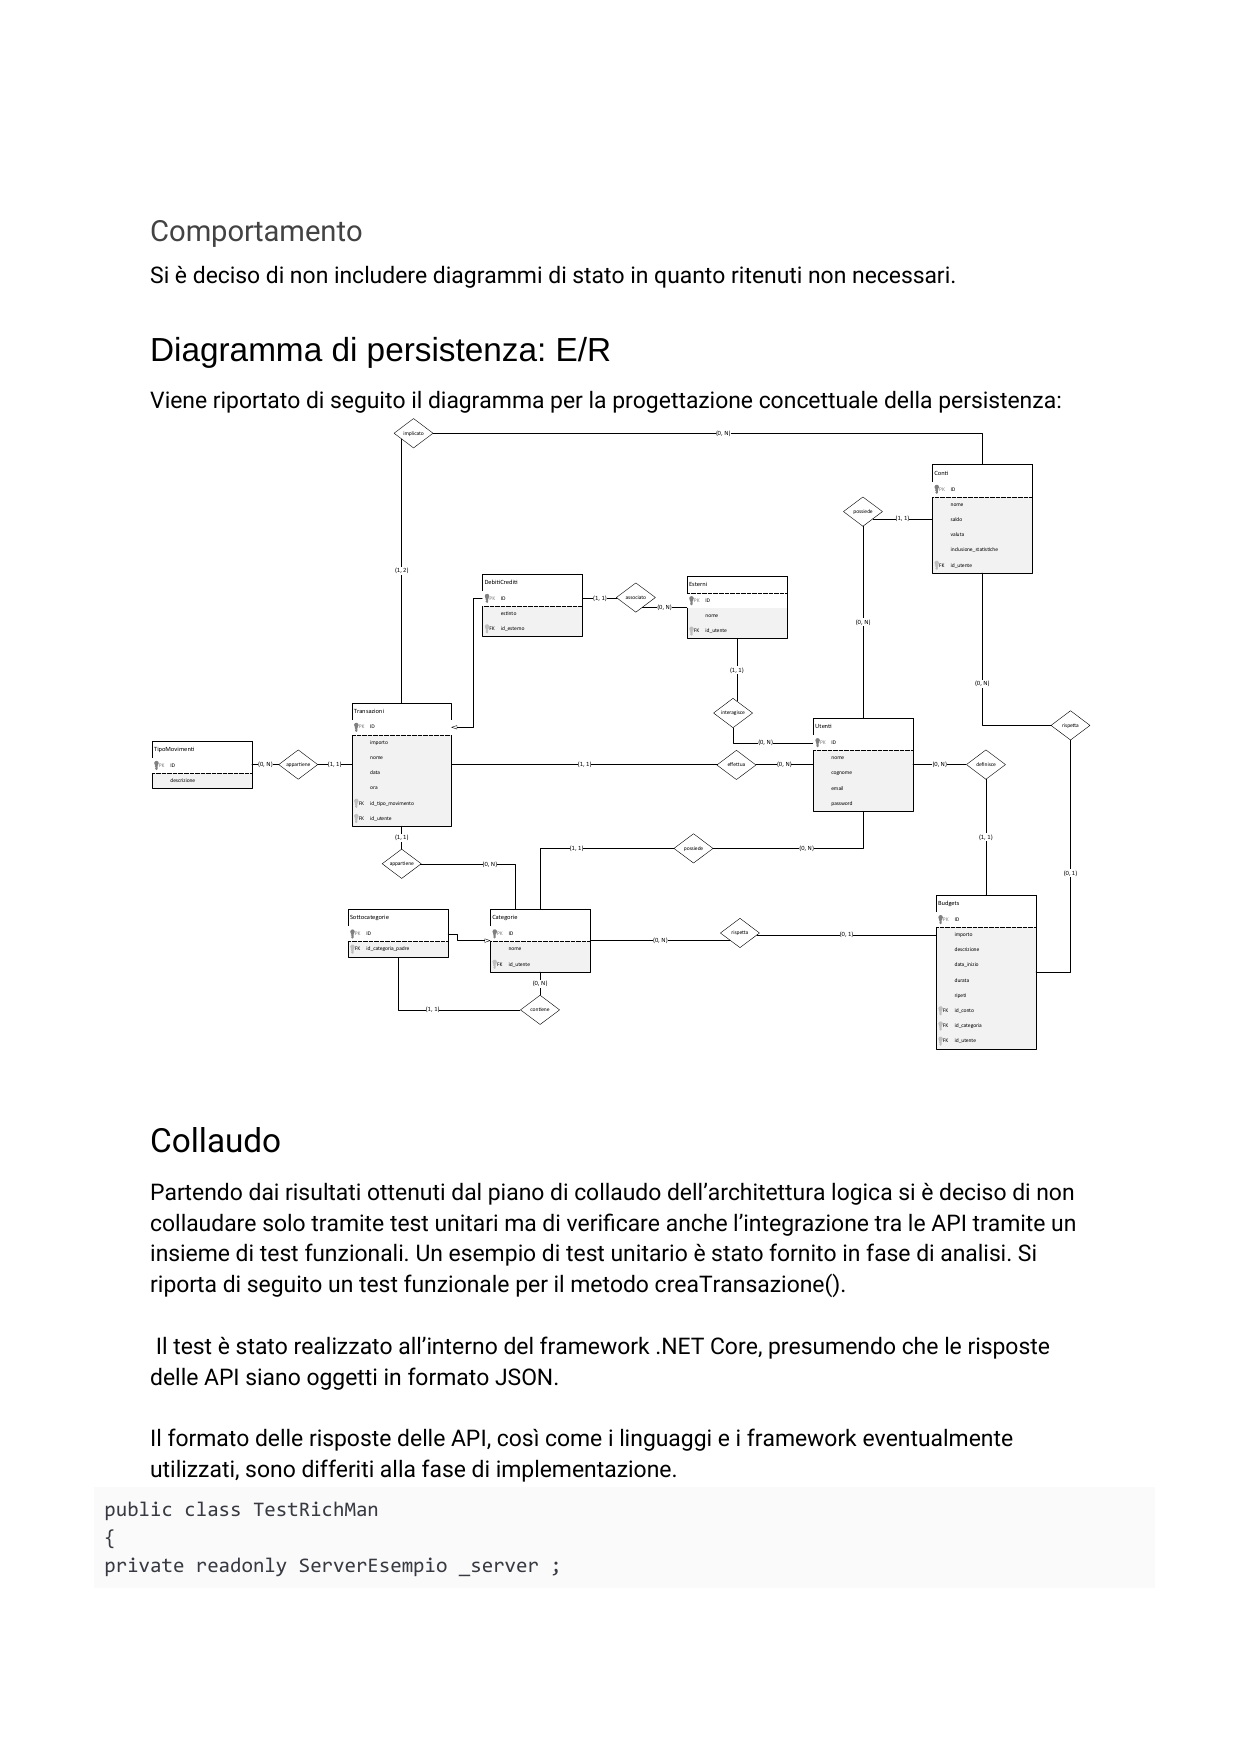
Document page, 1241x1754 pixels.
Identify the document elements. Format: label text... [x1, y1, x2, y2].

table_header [94, 1487, 1155, 1588]
text Il test è stato realizzato all’interno del framework .NET Core, presumendo che le risposte delle API siano oggetti in formato JSON. [150, 1333, 1090, 1391]
text Partendo dai risultati ottenuti dal piano di collaudo dell’architettura logica si è deciso di non collaudare solo tramite test unitari ma di verificare anche l’integrazione tra le API tramite un insieme di test funzionali. Un esempio di test unitario è stato fornito in fase di analisi. Si riporta di seguito un test funzionale per il metodo creaTransazione(). [150, 1179, 1090, 1298]
text Si è deciso di non includere diagrammi di stato in quanto ritenuti non necessari. [150, 262, 1090, 289]
subtitle Collaudo [150, 1122, 1090, 1161]
text Il formato delle risposte delle API, così come i linguaggi e i framework eventualmente utilizzati, sono differiti alla fase di implementazione. [150, 1426, 1090, 1483]
text Viene riportato di seguito il diagramma per la progettazione concettuale della persistenza: [150, 387, 1090, 414]
subtitle Comportamento [150, 214, 1090, 248]
subtitle Diagramma di persistenza: E/R [150, 330, 1090, 368]
